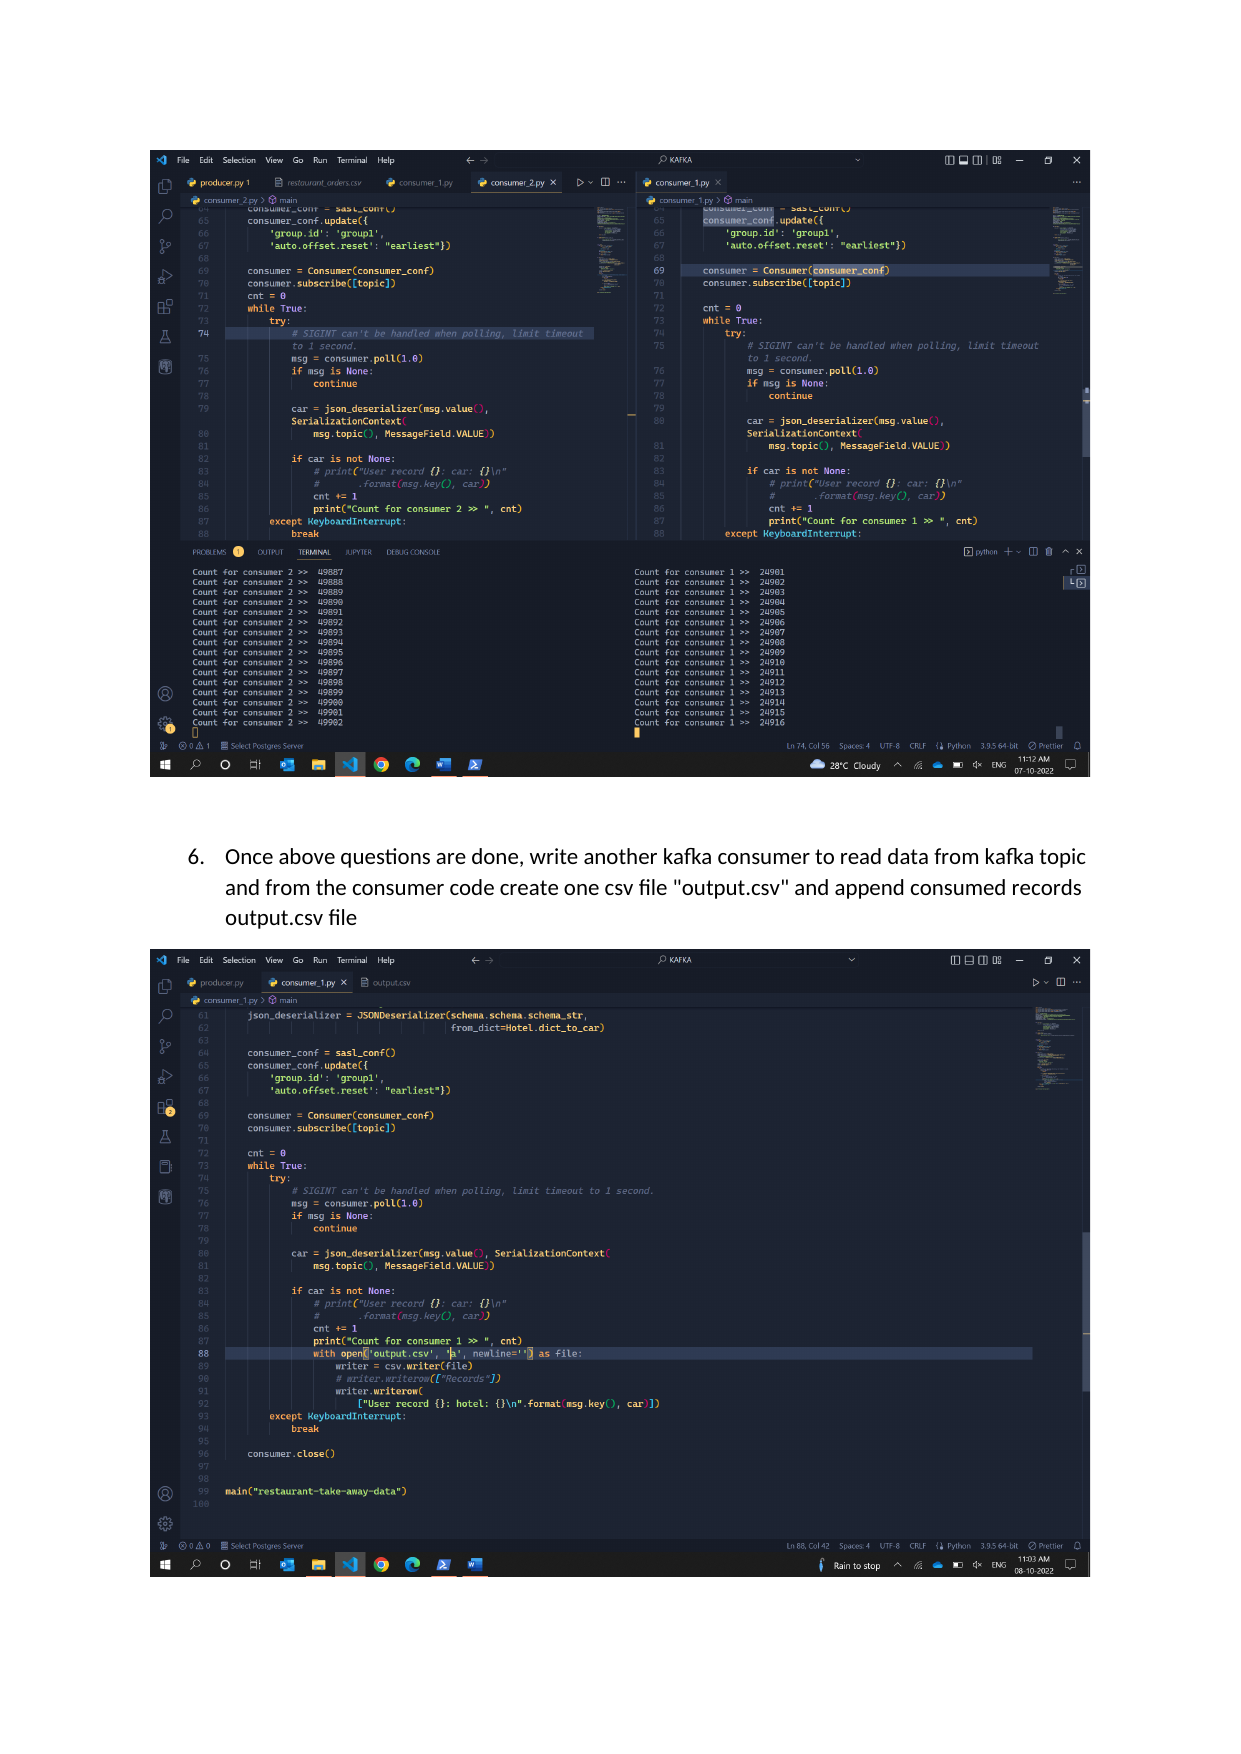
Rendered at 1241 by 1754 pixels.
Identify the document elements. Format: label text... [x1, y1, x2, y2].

picture [150, 949, 1091, 1577]
picture [150, 150, 1091, 777]
list Once above questions are done, write another kafka consumer to read data from kafka topic and from the consumer code create one csv file "output.csv" and append consumed records output.csv file [187, 842, 1090, 931]
